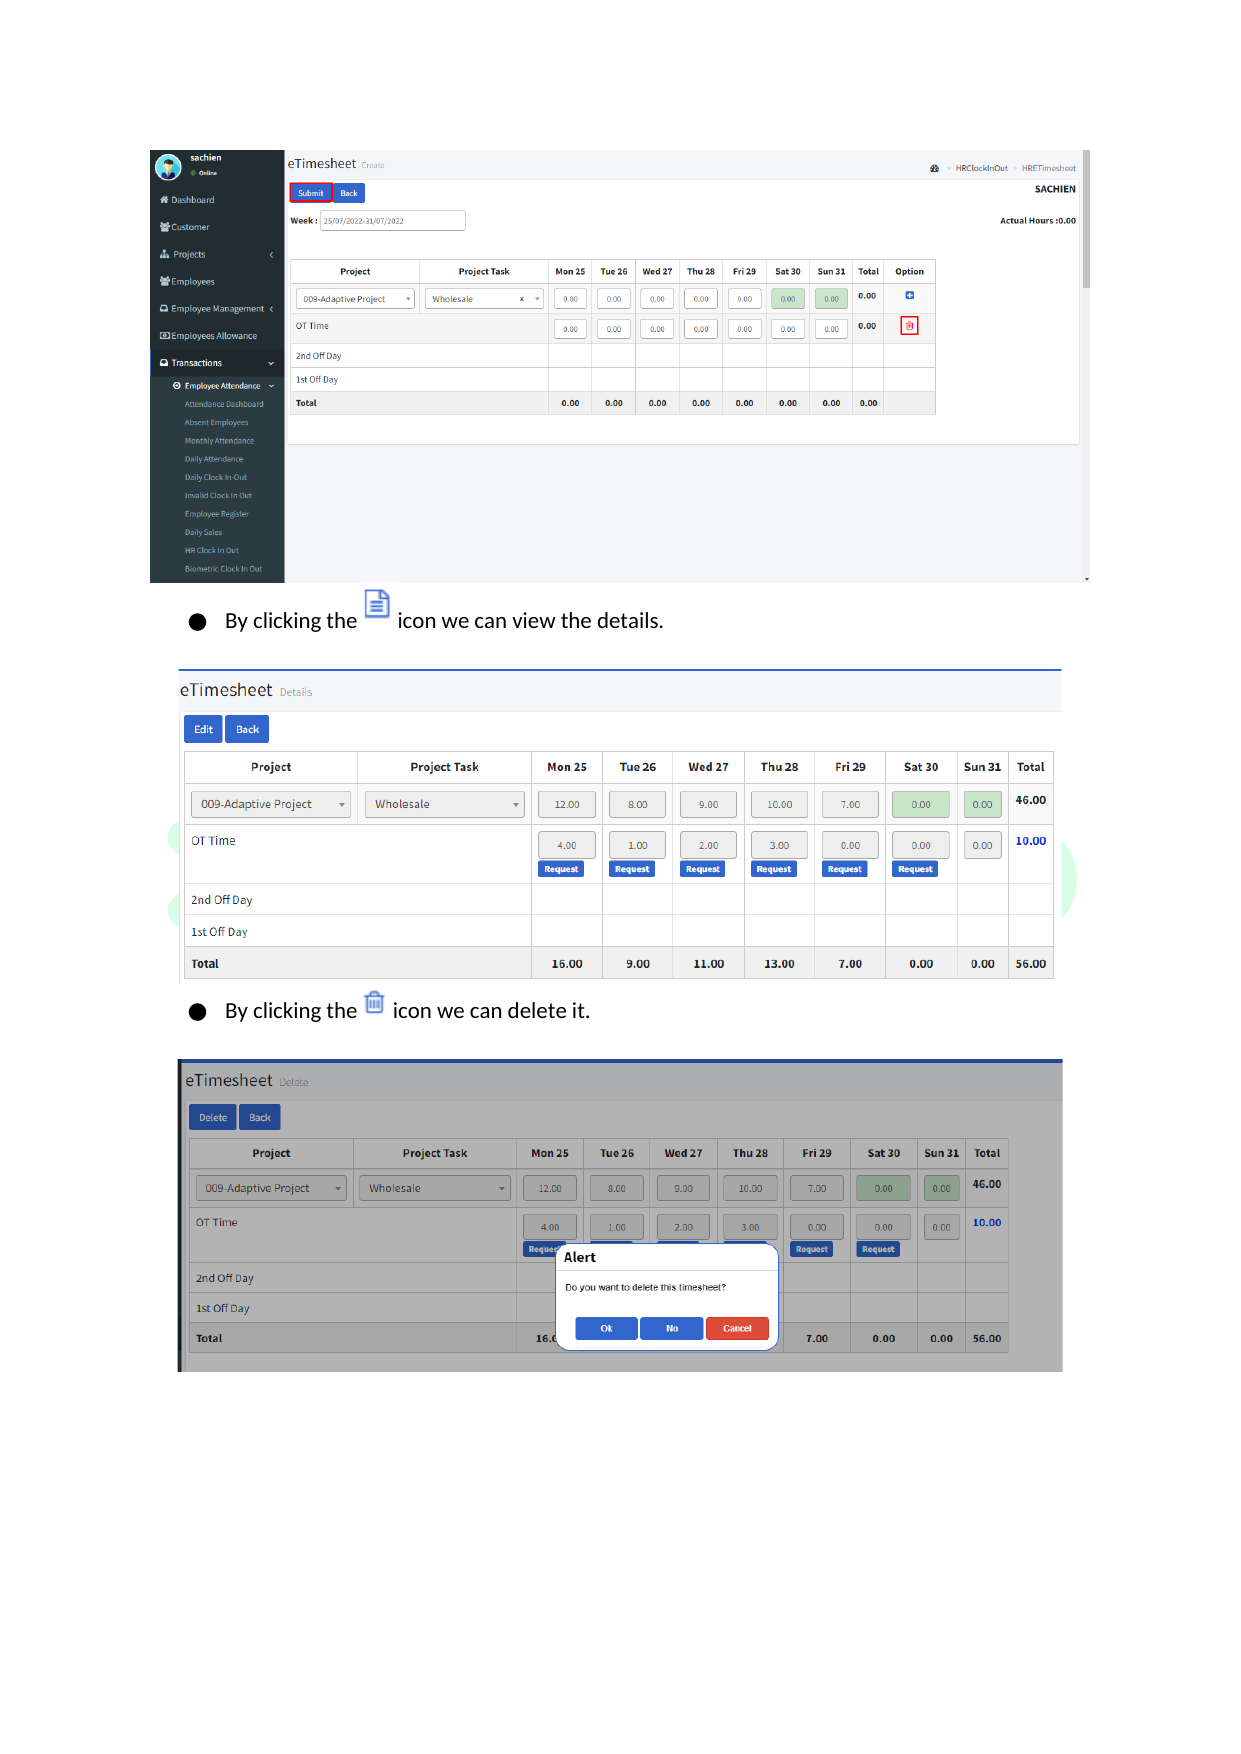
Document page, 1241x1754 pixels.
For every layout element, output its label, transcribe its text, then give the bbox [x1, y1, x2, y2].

list By clicking the icon we can delete it. [187, 984, 1090, 1031]
picture [178, 669, 1062, 1018]
list By clicking the icon we can view the details. [187, 583, 1090, 641]
picture [150, 150, 1091, 628]
picture [177, 1059, 1063, 1372]
